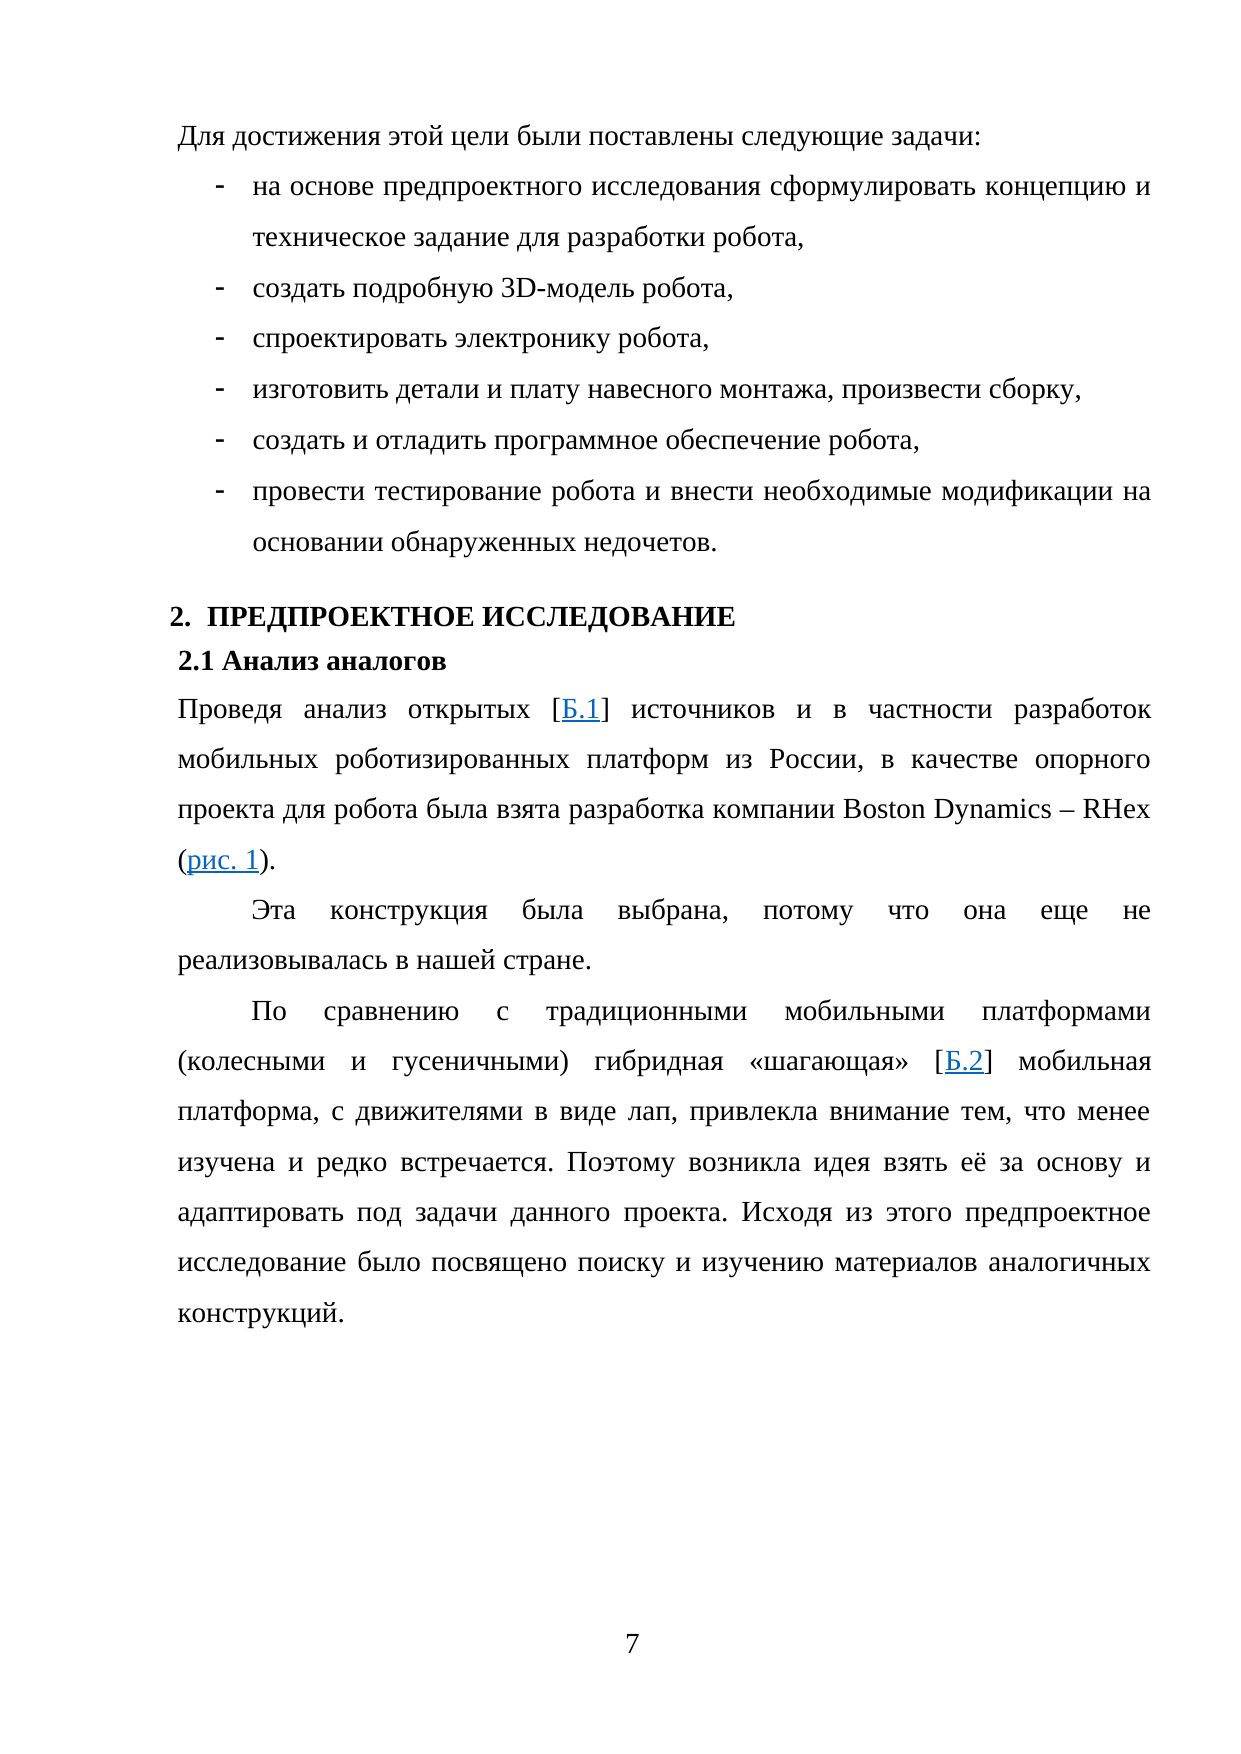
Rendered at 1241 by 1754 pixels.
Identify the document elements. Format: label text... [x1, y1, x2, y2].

subtitle ПРЕДПРОЕКТНОЕ ИССЛЕДОВАНИЕ [169, 599, 1151, 633]
list изготовить детали и плату навесного монтажа, произвести сборку, [215, 372, 1152, 405]
text Эта конструкция была выбрана, потому что она еще не реализовывалась в нашей стране. [177, 892, 1152, 976]
list на основе предпроектного исследования сформулировать концепцию и техническое задание для разработки робота, [215, 168, 1152, 252]
text Проведя анализ открытых [Б.1] источников и в частности разработок мобильных роботизированных платформ из России, в качестве опорного проекта для робота была взята разработка компании Boston Dynamics – RHex (рис. 1). [177, 691, 1152, 875]
list создать подробную 3D-модель робота, [215, 270, 1152, 303]
text По сравнению с традиционными мобильными платформами (колесными и гусеничными) гибридная «шагающая» [Б.2] мобильная платформа, с движителями в виде лап, привлекла внимание тем, что менее изучена и редко встречается. Поэтому возникла идея взять её за основу и адаптировать под задачи данного проекта. Исходя из этого предпроектное исследование было посвящено поиску и изучению материалов аналогичных конструкций. [177, 993, 1152, 1328]
text Анализ аналогов [178, 643, 1152, 676]
list провести тестирование робота и внести необходимые модификации на основании обнаруженных недочетов. [215, 473, 1152, 557]
list спроектировать электронику робота, [215, 321, 1152, 354]
list создать и отладить программное обеспечение робота, [215, 422, 1152, 456]
text Для достижения этой цели были поставлены следующие задачи: [177, 118, 1152, 152]
